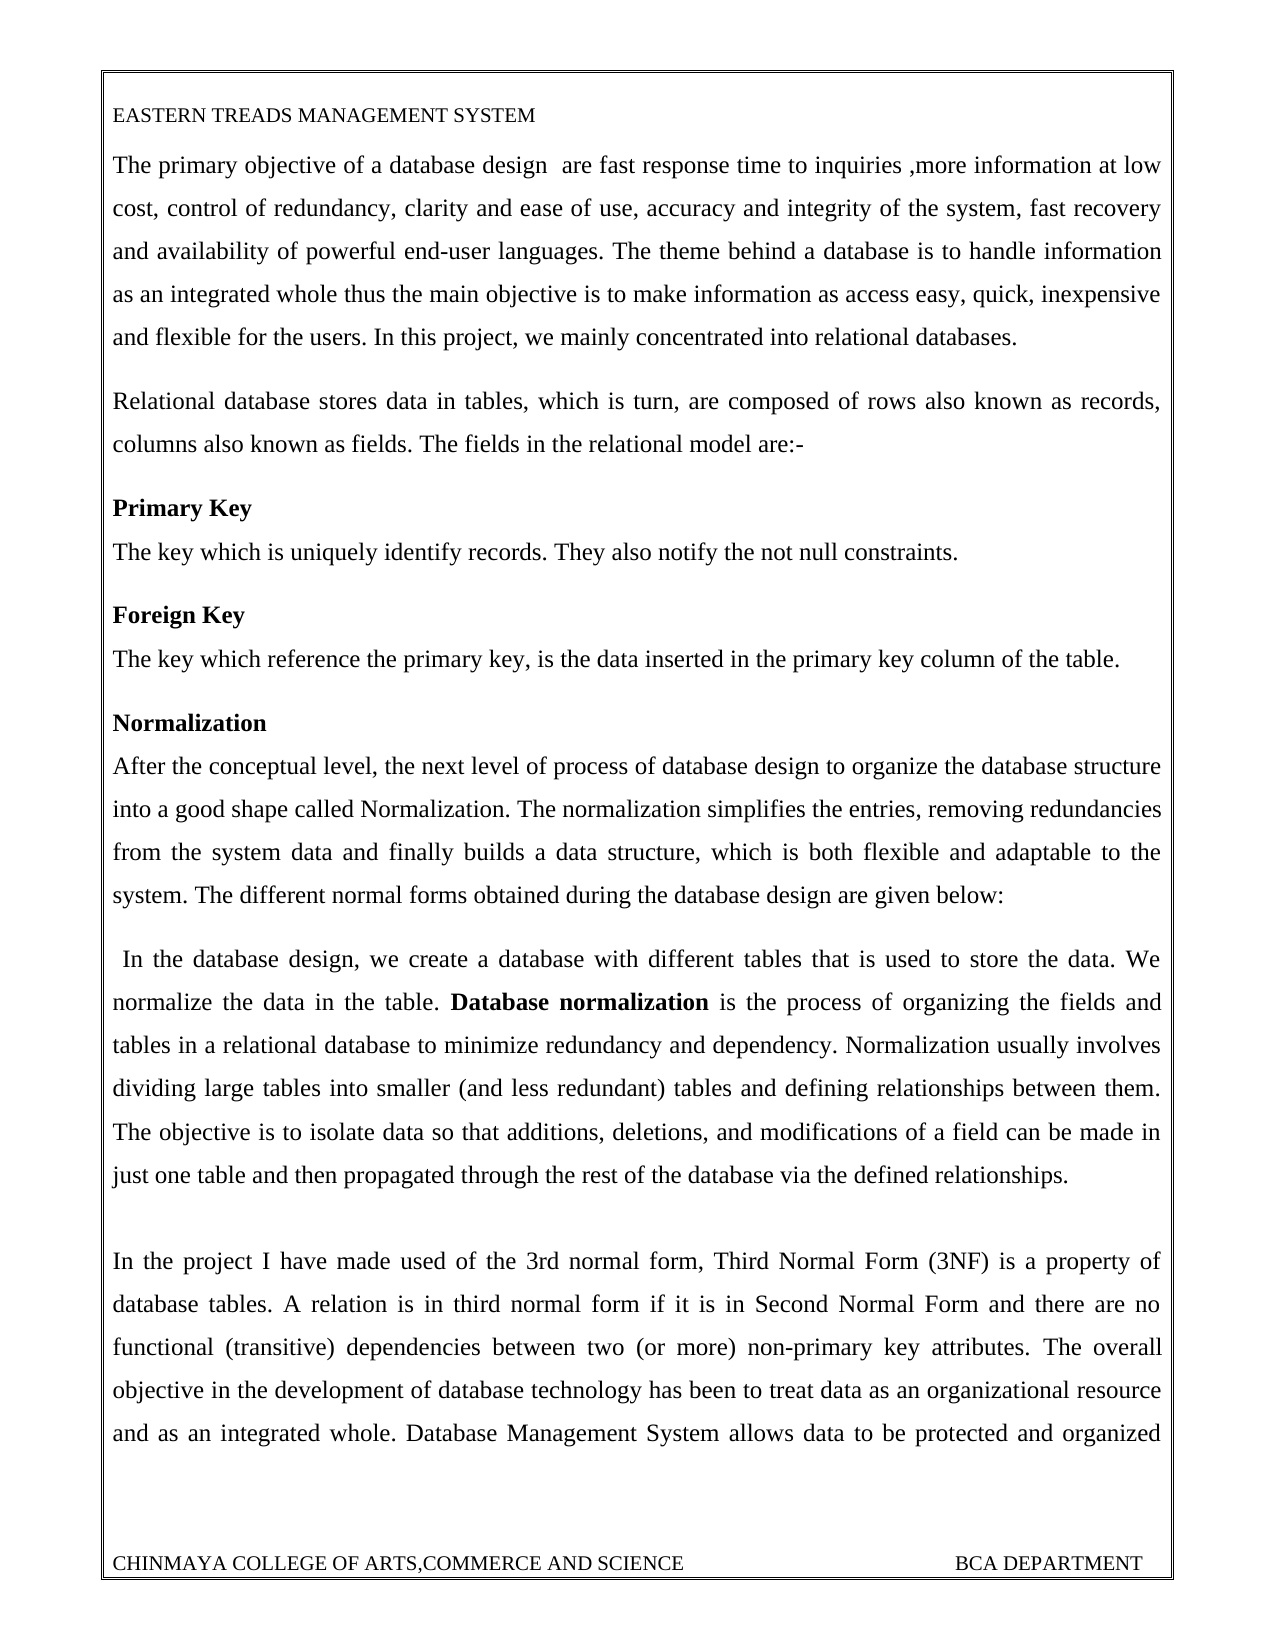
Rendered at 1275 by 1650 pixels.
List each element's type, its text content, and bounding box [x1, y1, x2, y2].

text After the conceptual level, the next level of process of database design to organize the database structure into a good shape called Normalization. The normalization simplifies the entries, removing redundancies from the system data and finally builds a data structure, which is both flexible and adaptable to the system. The different normal forms obtained during the database design are given below: [112, 751, 1162, 909]
list Primary Key [112, 493, 1162, 522]
text In the database design, we create a database with different tables that is used to store the data. We normalize the data in the table. Database normalization is the process of organizing the fields and tables in a relational database to minimize redundancy and dependency. Normalization usually involves dividing large tables into smaller (and less redundant) tables and defining relationships between them. The objective is to isolate data so that additions, deletions, and modifications of a field can be made in just one table and then propagated through the rest of the database via the defined relationships. [112, 944, 1162, 1188]
text The key which reference the primary key, is the data inserted in the primary key column of the table. [112, 644, 1162, 672]
list Foreign Key [112, 601, 1162, 629]
text The key which is uniquely identify records. They also notify the not null constraints. [112, 537, 1162, 565]
list Normalization [112, 708, 1162, 736]
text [112, 1246, 1162, 1447]
text Relational database stores data in tables, which is turn, are composed of rows also known as records, columns also known as fields. The fields in the relational model are:- [112, 386, 1162, 458]
text The primary objective of a database design are fast response time to inquiries ,more information at low cost, control of redundancy, clarity and ease of use, accuracy and integrity of the system, fast recovery and availability of powerful end-user languages. The theme behind a database is to handle information as an integrated whole thus the main objective is to make information as access easy, quick, inexpensive and flexible for the users. In this project, we mainly concentrated into relational databases. [112, 150, 1162, 351]
